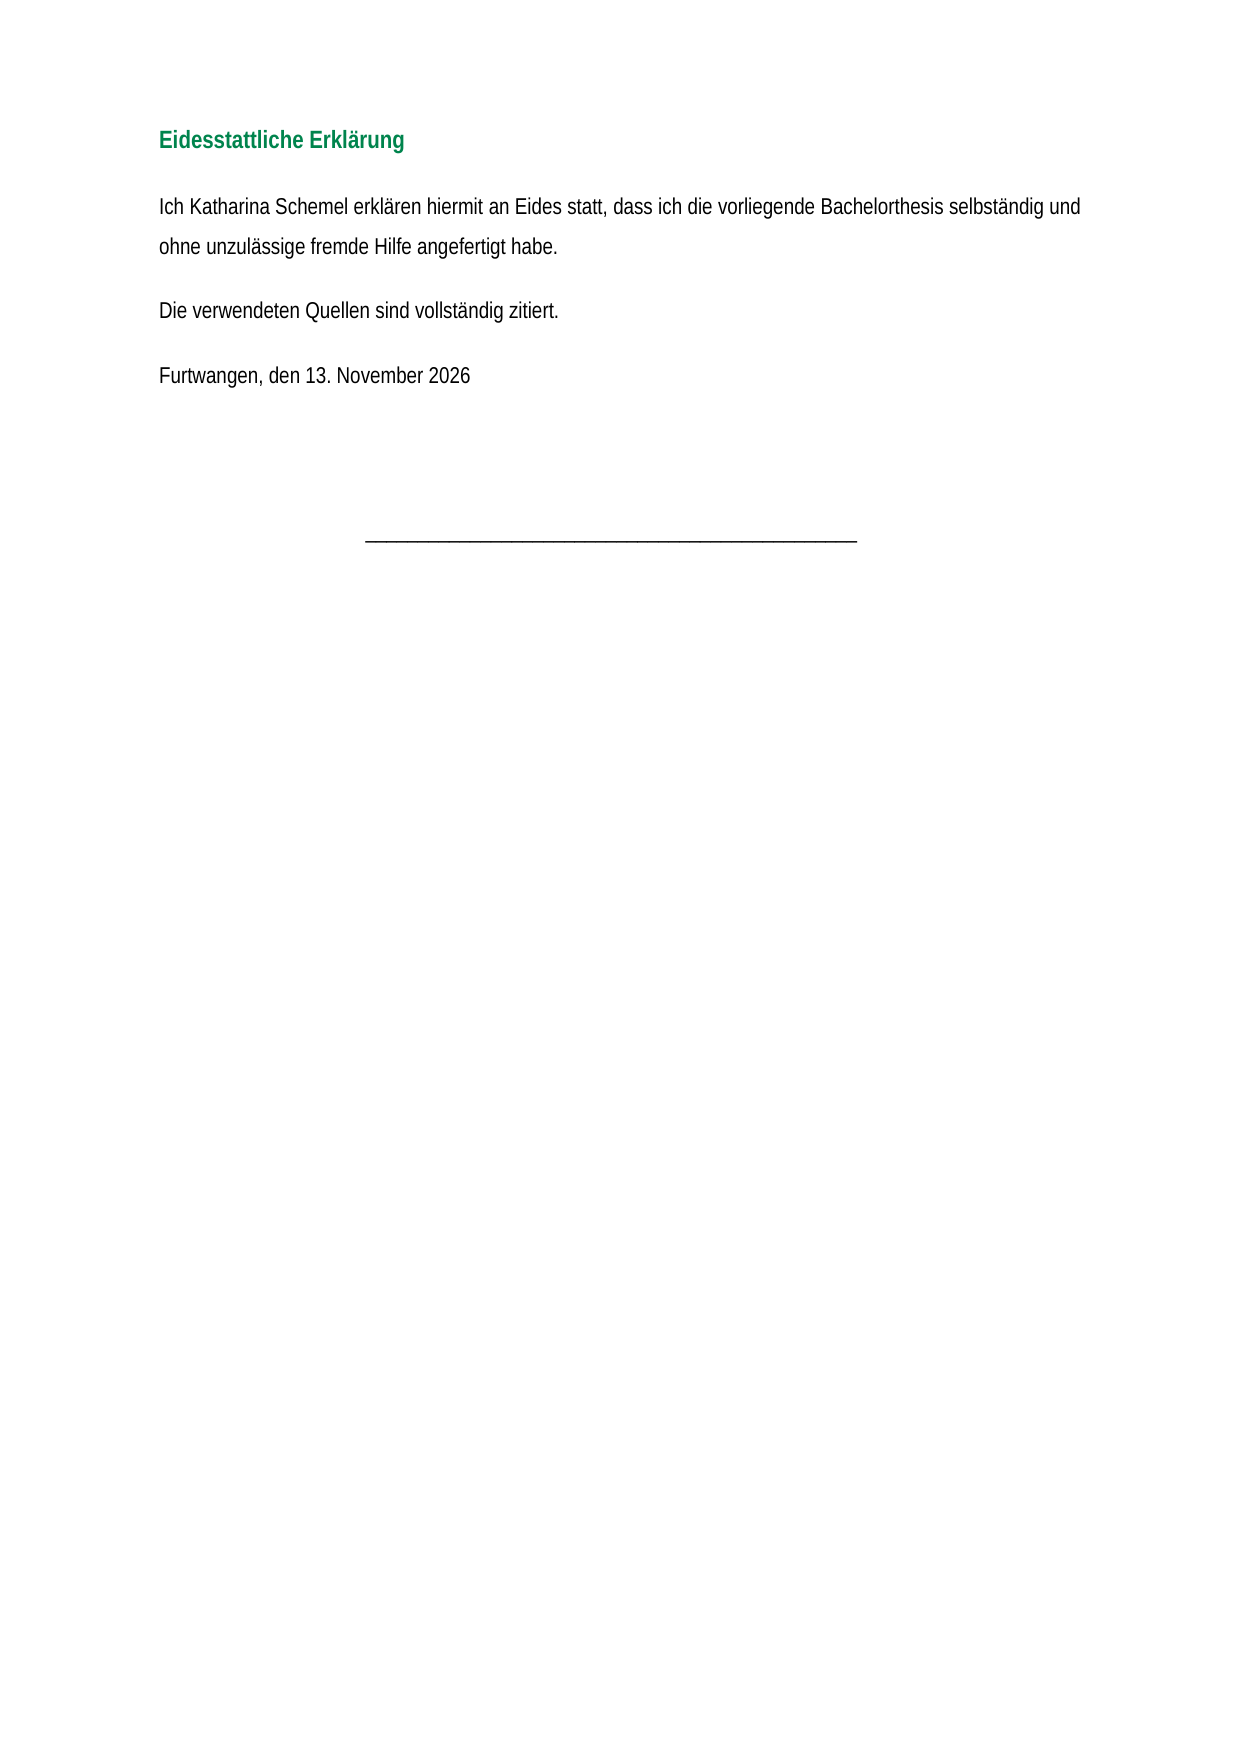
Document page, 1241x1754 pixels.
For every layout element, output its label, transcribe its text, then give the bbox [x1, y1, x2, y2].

table_header Eidesstattliche Erklärung Ich erklären hiermit an Eides statt, dass ich die vorliegende Bachelorthesis selbständig und ohne unzulässige fremde Hilfe angefertigt habe. Die verwendeten Quellen sind vollständig zitiert. Furtwangen, den 25. Februar 2020 _______________________________________________ [148, 125, 1093, 672]
